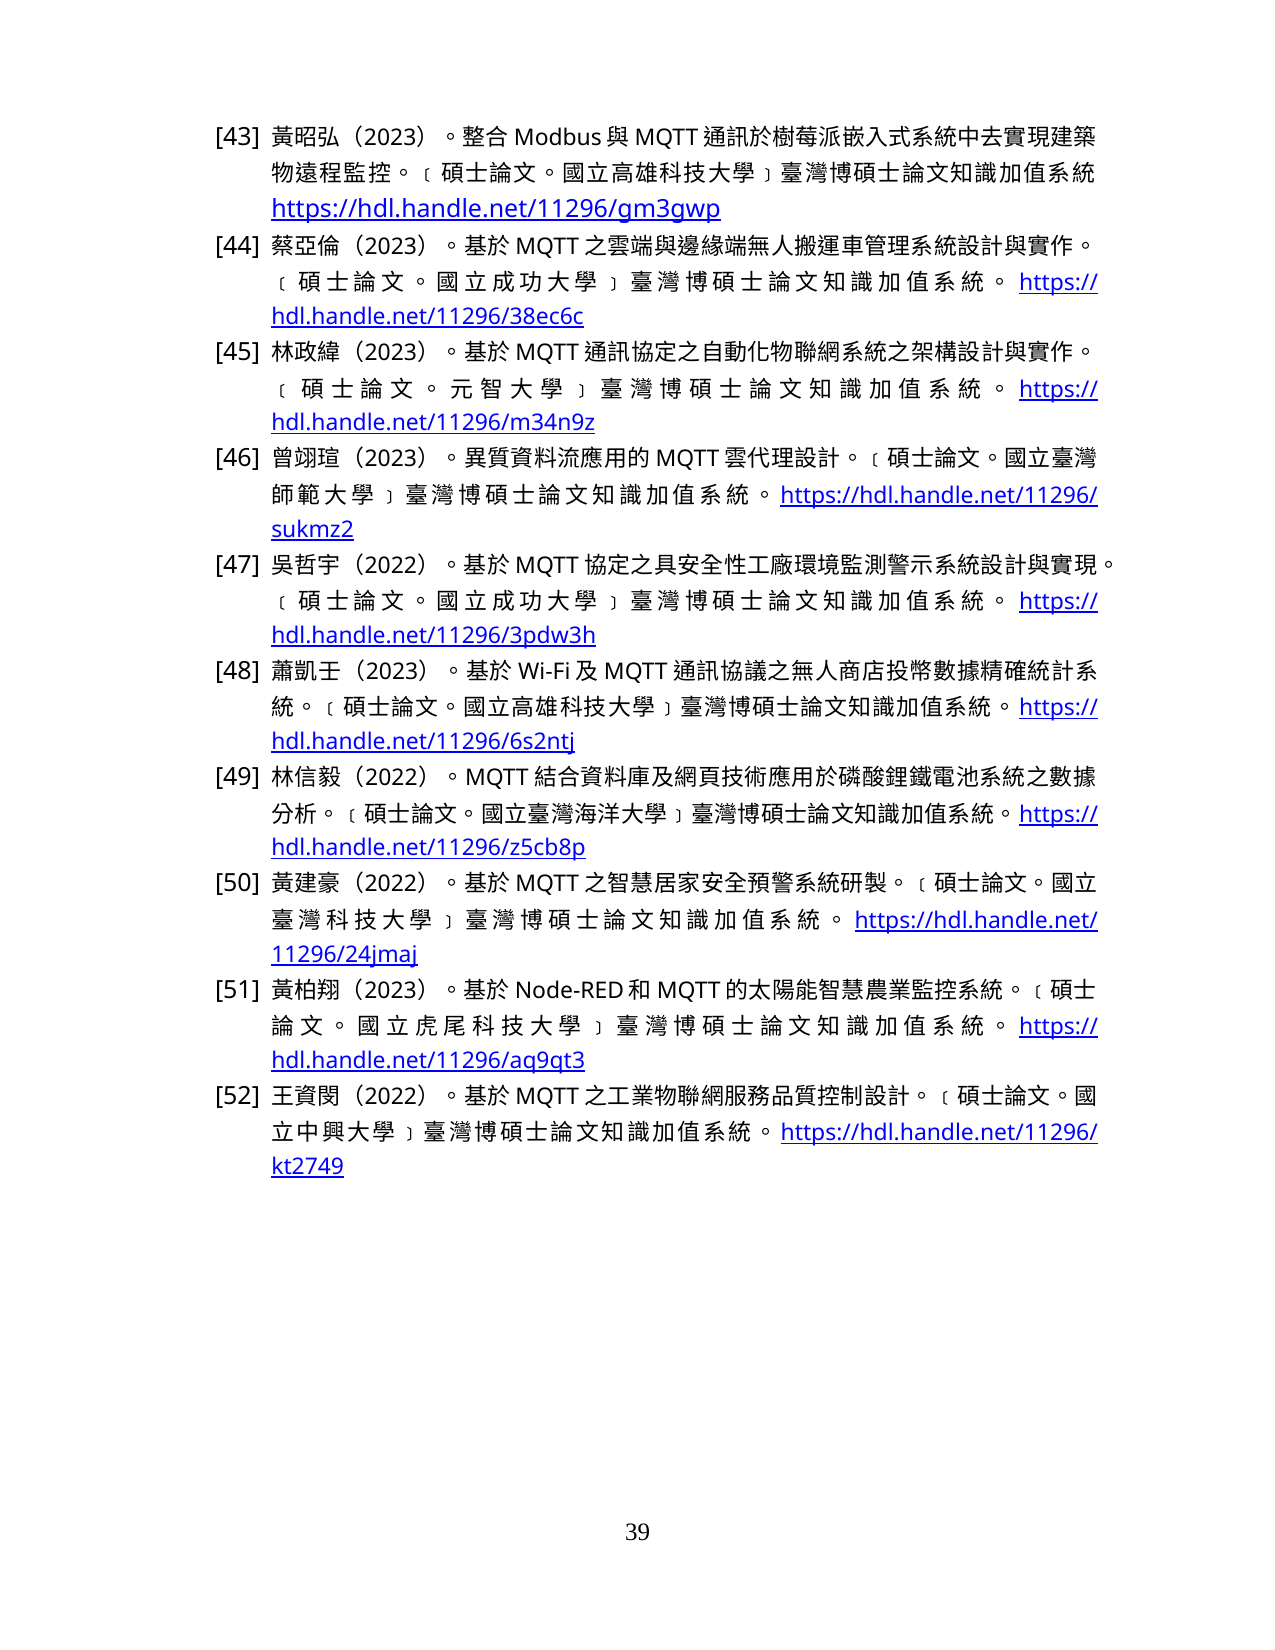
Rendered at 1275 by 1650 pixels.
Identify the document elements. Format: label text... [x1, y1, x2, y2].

list 黃柏翔（2023）。基於Node-RED和MQTT的太陽能智慧農業監控系統。﹝碩士論文。國立虎尾科技大學﹞臺灣博碩士論文知識加值系統。https://hdl.handle.net/11296/aq9qt3 [215, 971, 1098, 1075]
list 吳哲宇（2022）。基於MQTT協定之具安全性工廠環境監測警示系統設計與實現。﹝碩士論文。國立成功大學﹞臺灣博碩士論文知識加值系統。https://hdl.handle.net/11296/3pdw3h [215, 546, 1098, 650]
list 林信毅（2022）。MQTT結合資料庫及網頁技術應用於磷酸鋰鐵電池系統之數據分析。﹝碩士論文。國立臺灣海洋大學﹞臺灣博碩士論文知識加值系統。https://hdl.handle.net/11296/z5cb8p [215, 759, 1098, 862]
list 林政緯（2023）。基於MQTT通訊協定之自動化物聯網系統之架構設計與實作。﹝碩士論文。元智大學﹞臺灣博碩士論文知識加值系統。https://hdl.handle.net/11296/m34n9z [215, 334, 1098, 437]
list 曾翊瑄（2023）。異質資料流應用的MQTT雲代理設計。﹝碩士論文。國立臺灣師範大學﹞臺灣博碩士論文知識加值系統。https://hdl.handle.net/11296/sukmz2 [215, 440, 1098, 544]
list 蔡亞倫（2023）。基於MQTT之雲端與邊緣端無人搬運車管理系統設計與實作。﹝碩士論文。國立成功大學﹞臺灣博碩士論文知識加值系統。https://hdl.handle.net/11296/38ec6c [215, 227, 1098, 331]
list 蕭凱壬（2023）。基於Wi-Fi及MQTT通訊協議之無人商店投幣數據精確統計系統。﹝碩士論文。國立高雄科技大學﹞臺灣博碩士論文知識加值系統。https://hdl.handle.net/11296/6s2ntj [215, 652, 1098, 756]
list 王資閔（2022）。基於MQTT之工業物聯網服務品質控制設計。﹝碩士論文。國立中興大學﹞臺灣博碩士論文知識加值系統。https://hdl.handle.net/11296/kt2749 [215, 1077, 1098, 1181]
list 黃昭弘（2023）。整合Modbus與MQTT通訊於樹莓派嵌入式系統中去實現建築物遠程監控。﹝碩士論文。國立高雄科技大學﹞臺灣博碩士論文知識加值系統。https://hdl.handle.net/11296/gm3gwp [215, 118, 1098, 225]
list 黃建豪（2022）。基於MQTT之智慧居家安全預警系統研製。﹝碩士論文。國立臺灣科技大學﹞臺灣博碩士論文知識加值系統。https://hdl.handle.net/11296/24jmaj [215, 865, 1098, 969]
